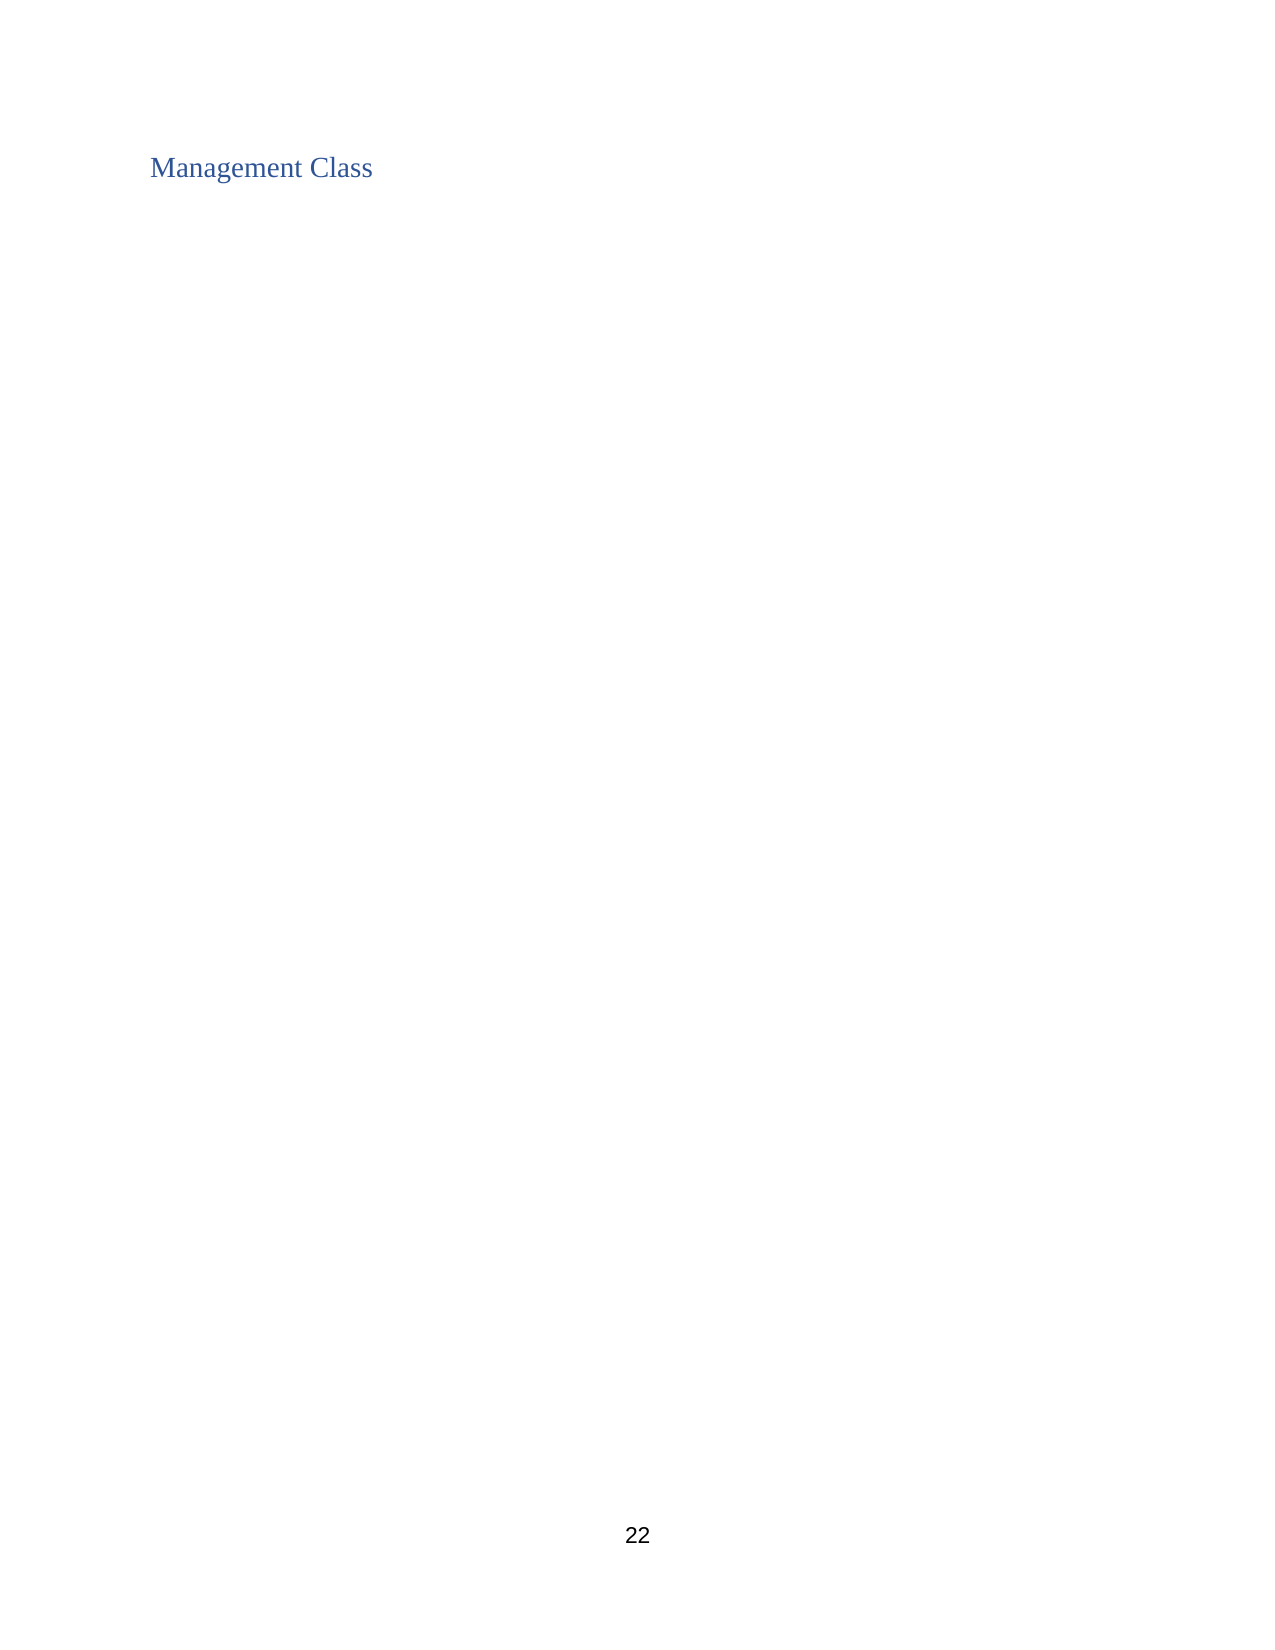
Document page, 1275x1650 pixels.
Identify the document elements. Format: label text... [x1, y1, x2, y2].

subtitle Management Class [150, 150, 1125, 183]
